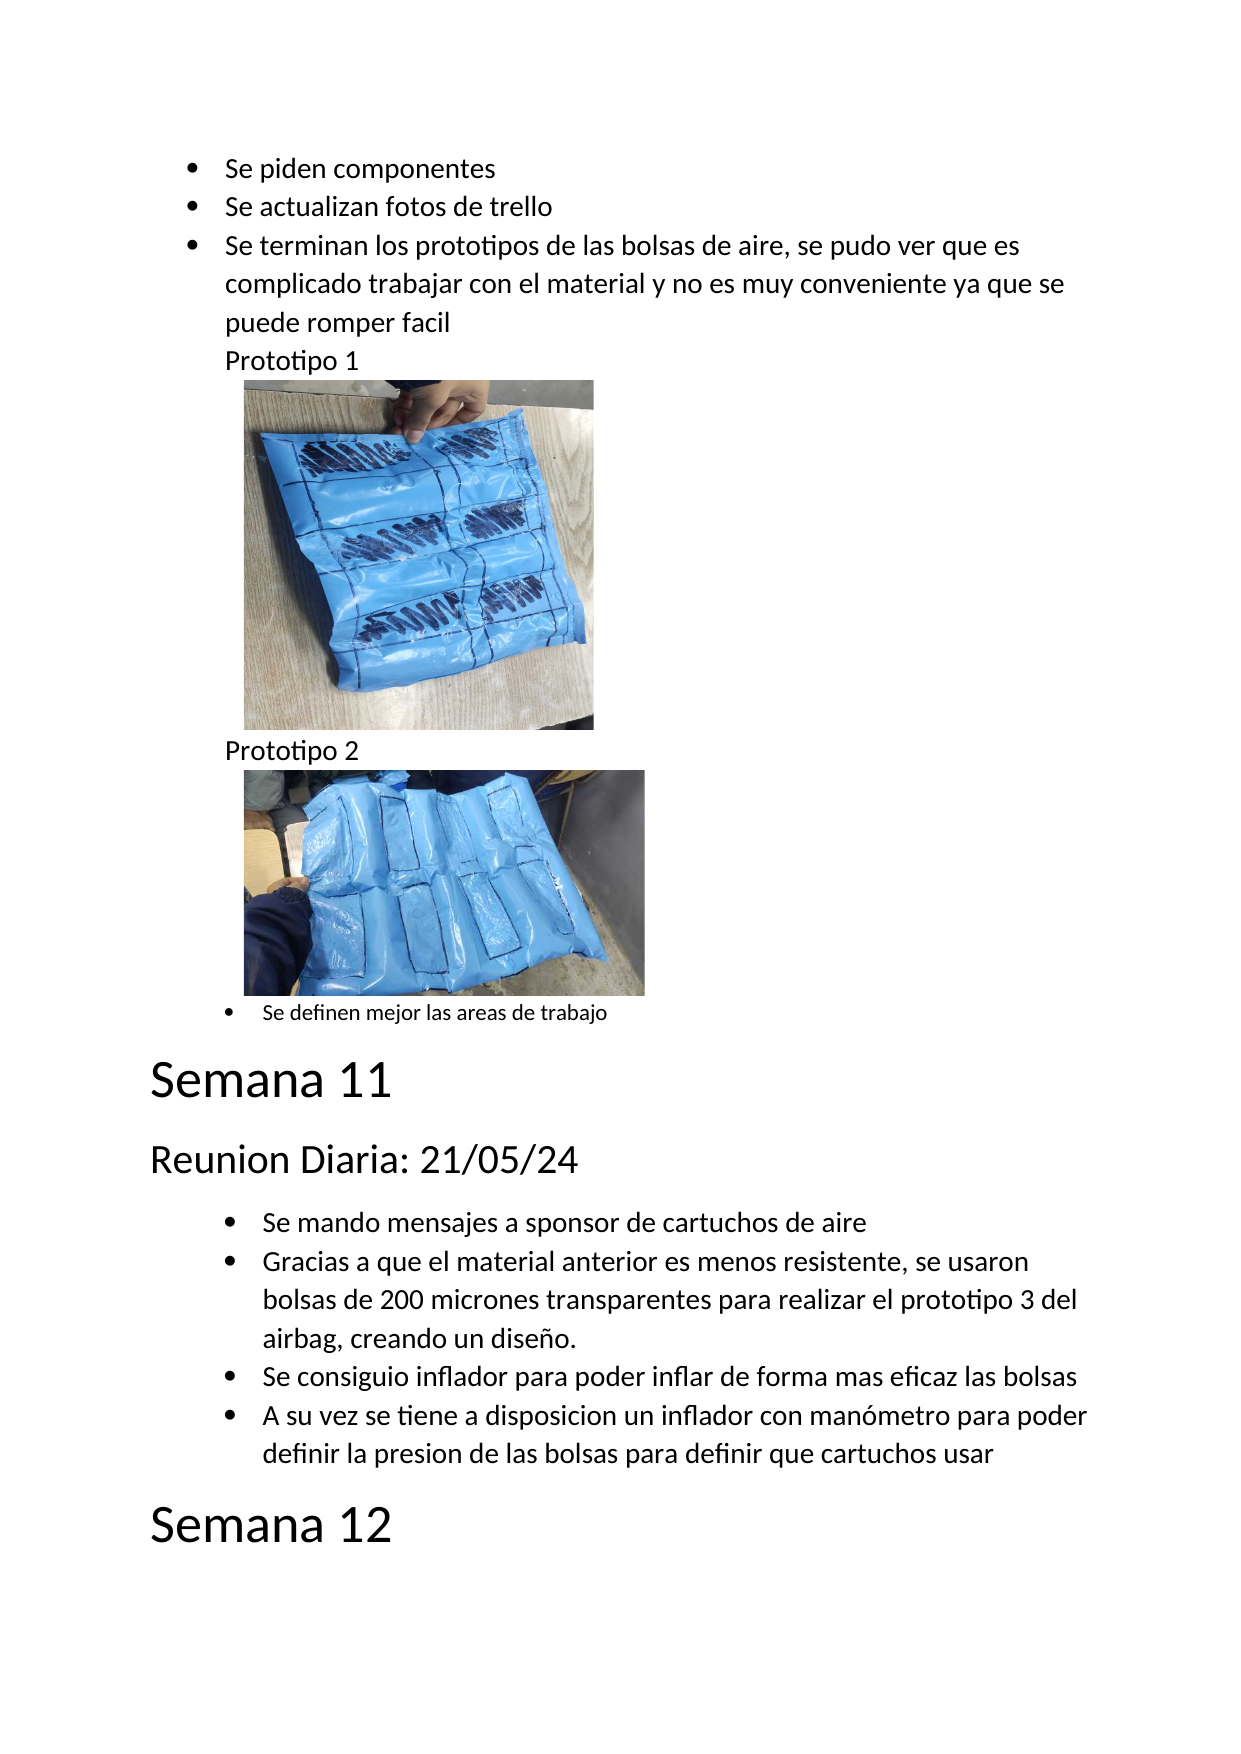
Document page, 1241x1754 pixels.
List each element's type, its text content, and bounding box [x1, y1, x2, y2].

list Prototipo 1 [225, 342, 1090, 378]
list Prototipo 2 [225, 732, 1090, 768]
list Se actualizan fotos de trello [187, 188, 1090, 224]
list A su vez se tiene a disposicion un inflador con manómetro para poder definir la presion de las bolsas para definir que cartuchos usar [225, 1397, 1090, 1471]
list Se consiguio inflador para poder inflar de forma mas eficaz las bolsas [225, 1358, 1090, 1394]
list Se definen mejor las areas de trabajo [225, 998, 1090, 1026]
text Semana 11 [150, 1045, 1090, 1111]
list Se piden componentes [187, 150, 1090, 186]
list Se mando mensajes a sponsor de cartuchos de aire [225, 1204, 1090, 1240]
text Semana 12 [150, 1490, 1090, 1556]
list Gracias a que el material anterior es menos resistente, se usaron bolsas de 200 micrones transparentes para realizar el prototipo 3 del airbag, creando un diseño. [225, 1243, 1090, 1356]
text Reunion Diaria: 21/05/24 [150, 1133, 1090, 1184]
list Se terminan los prototipos de las bolsas de aire, se pudo ver que es complicado trabajar con el material y no es muy conveniente ya que se puede romper facil [187, 227, 1090, 339]
